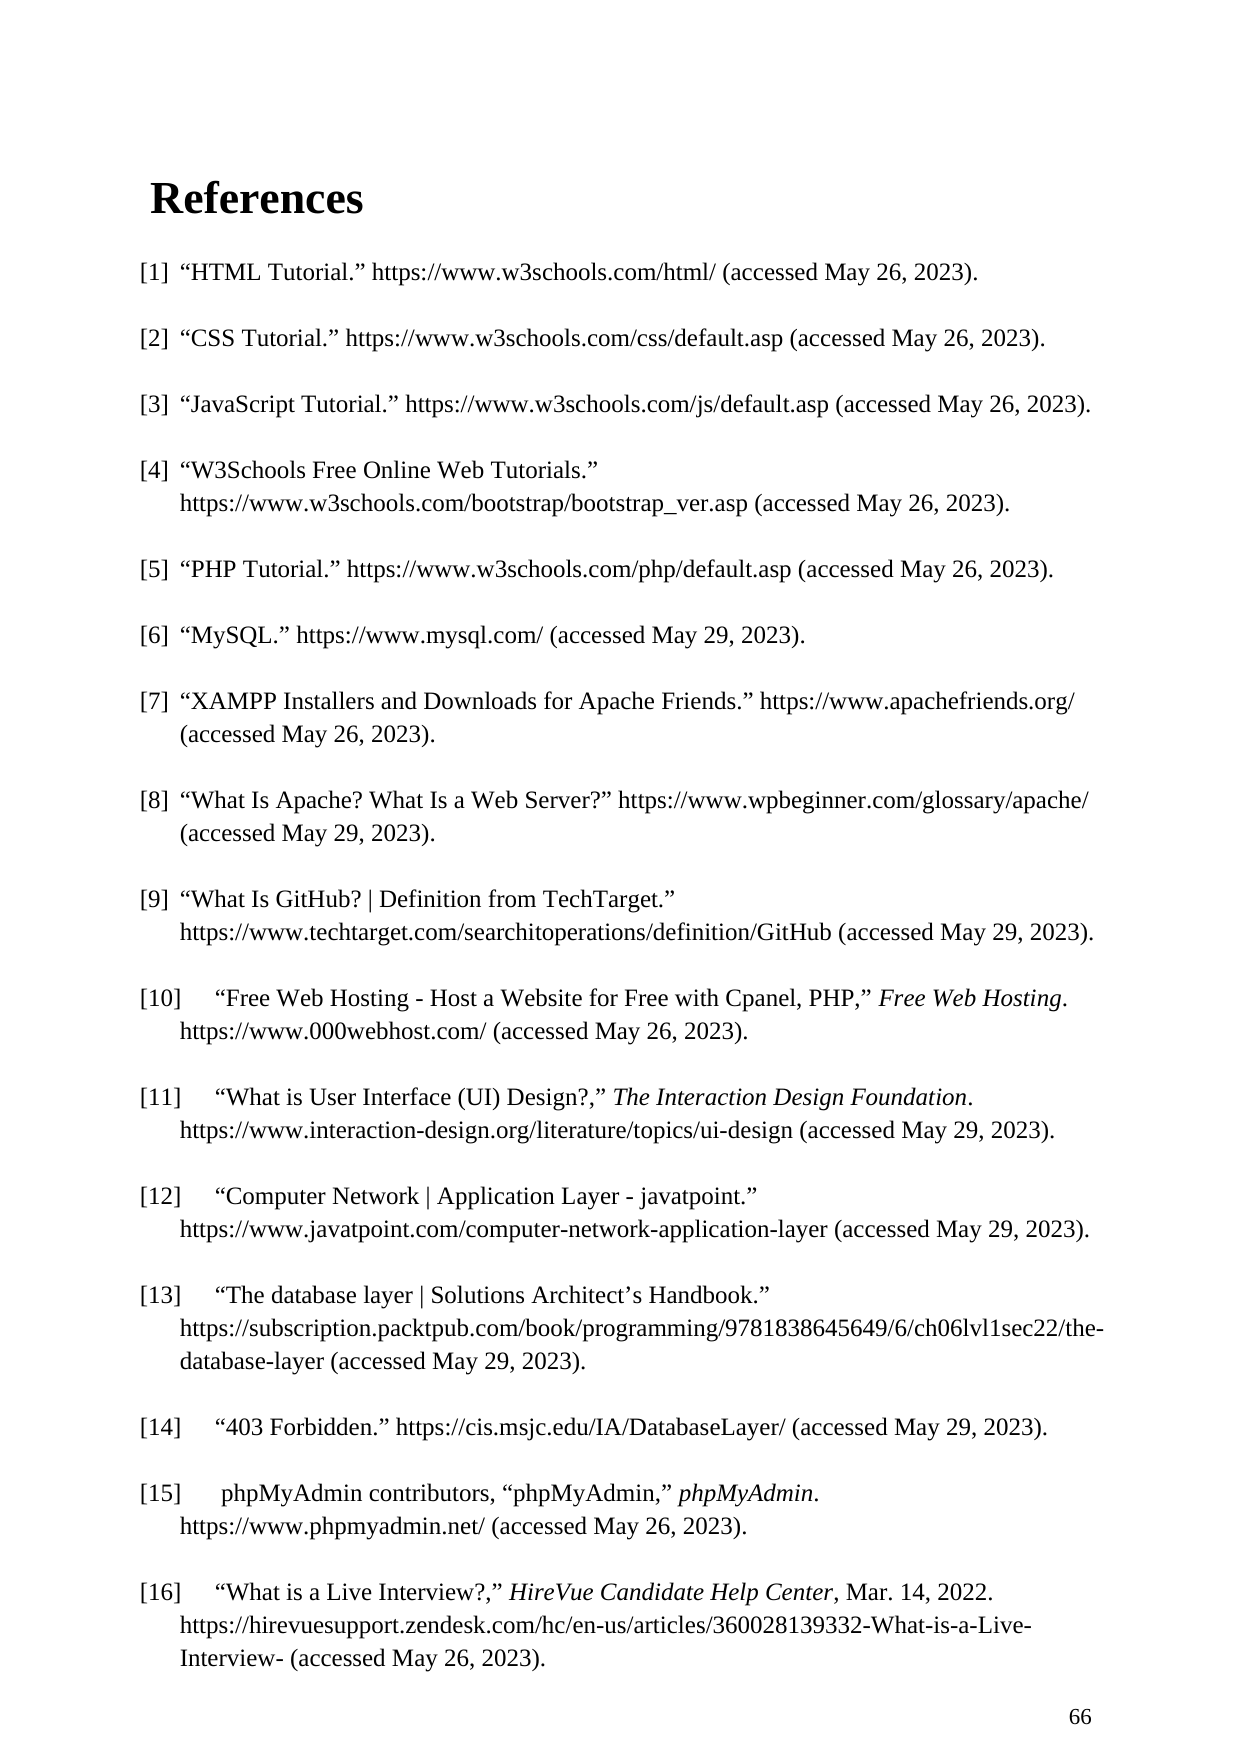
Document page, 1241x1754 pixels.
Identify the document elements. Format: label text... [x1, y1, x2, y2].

text [4] “W3Schools Free Online Web Tutorials.” https://www.w3schools.com/bootstrap/bootstrap_ver.asp (accessed May 26, 2023). [139, 455, 1123, 517]
text [15] phpMyAdmin contributors, “phpMyAdmin,” phpMyAdmin. https://www.phpmyadmin.net/ (accessed May 26, 2023). [139, 1478, 1123, 1540]
text [1] “HTML Tutorial.” https://www.w3schools.com/html/ (accessed May 26, 2023). [139, 257, 1123, 285]
text [5] “PHP Tutorial.” https://www.w3schools.com/php/default.asp (accessed May 26, 2023). [139, 554, 1123, 583]
text [6] “MySQL.” https://www.mysql.com/ (accessed May 29, 2023). [139, 620, 1123, 649]
text [8] “What Is Apache? What Is a Web Server?” https://www.wpbeginner.com/glossary/apache/ (accessed May 29, 2023). [139, 785, 1123, 847]
text [10] “Free Web Hosting - Host a Website for Free with Cpanel, PHP,” Free Web Hosting. https://www.000webhost.com/ (accessed May 26, 2023). [139, 983, 1123, 1045]
text [13] “The database layer | Solutions Architect’s Handbook.” https://subscription.packtpub.com/book/programming/9781838645649/6/ch06lvl1sec22/the-database-layer (accessed May 29, 2023). [139, 1280, 1123, 1375]
text [2] “CSS Tutorial.” https://www.w3schools.com/css/default.asp (accessed May 26, 2023). [139, 323, 1123, 351]
text [3] “JavaScript Tutorial.” https://www.w3schools.com/js/default.asp (accessed May 26, 2023). [139, 389, 1123, 417]
subtitle References [150, 171, 1123, 224]
text [9] “What Is GitHub? | Definition from TechTarget.” https://www.techtarget.com/searchitoperations/definition/GitHub (accessed May 29, 2023). [139, 884, 1123, 946]
text [11] “What is User Interface (UI) Design?,” The Interaction Design Foundation. https://www.interaction-design.org/literature/topics/ui-design (accessed May 29, 2023). [139, 1082, 1123, 1144]
text [7] “XAMPP Installers and Downloads for Apache Friends.” https://www.apachefriends.org/ (accessed May 26, 2023). [139, 686, 1123, 748]
text [14] “403 Forbidden.” https://cis.msjc.edu/IA/DatabaseLayer/ (accessed May 29, 2023). [139, 1412, 1123, 1441]
text [12] “Computer Network | Application Layer - javatpoint.” https://www.javatpoint.com/computer-network-application-layer (accessed May 29, 2023). [139, 1181, 1123, 1243]
text [16] “What is a Live Interview?,” HireVue Candidate Help Center, Mar. 14, 2022. https://hirevuesupport.zendesk.com/hc/en-us/articles/360028139332-What-is-a-Live-Interview- (accessed May 26, 2023). [139, 1577, 1123, 1672]
